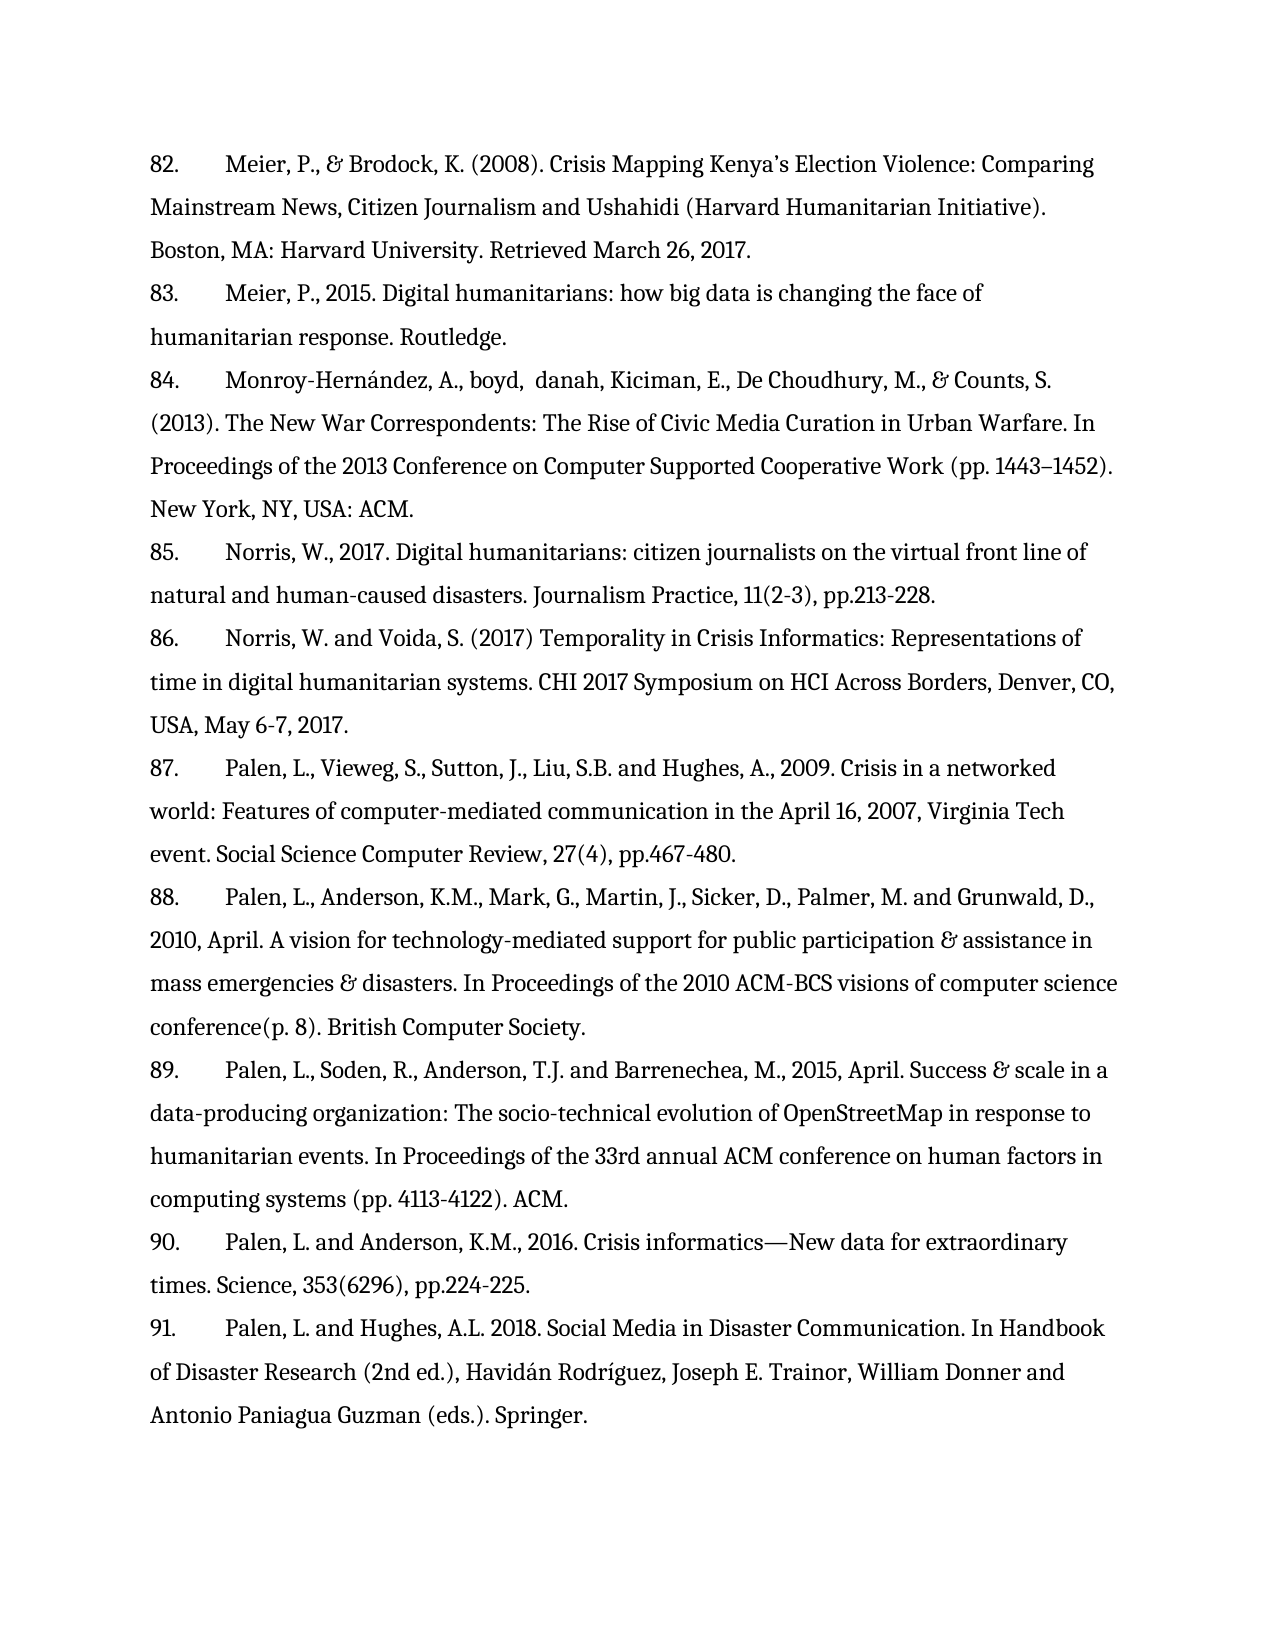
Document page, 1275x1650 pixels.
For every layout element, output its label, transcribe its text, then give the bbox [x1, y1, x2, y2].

text 82. Meier, P., & Brodock, K. (2008). Crisis Mapping Kenya’s Election Violence: Comparing Mainstream News, Citizen Journalism and Ushahidi (Harvard Humanitarian Initiative). Boston, MA: Harvard University. Retrieved March 26, 2017. [150, 150, 1125, 265]
text 88. Palen, L., Anderson, K.M., Mark, G., Martin, J., Sicker, D., Palmer, M. and Grunwald, D., 2010, April. A vision for technology-mediated support for public participation & assistance in mass emergencies & disasters. In Proceedings of the 2010 ACM-BCS visions of computer science conference(p. 8). British Computer Society. [150, 883, 1125, 1041]
text 86. Norris, W. and Voida, S. (2017) Temporality in Crisis Informatics: Representations of time in digital humanitarian systems. CHI 2017 Symposium on HCI Across Borders, Denver, CO, USA, May 6-7, 2017. [150, 624, 1125, 739]
text 90. Palen, L. and Anderson, K.M., 2016. Crisis informatics—New data for extraordinary times. Science, 353(6296), pp.224-225. [150, 1228, 1125, 1300]
text 89. Palen, L., Soden, R., Anderson, T.J. and Barrenechea, M., 2015, April. Success & scale in a data-producing organization: The socio-technical evolution of OpenStreetMap in response to humanitarian events. In Proceedings of the 33rd annual ACM conference on human factors in computing systems (pp. 4113-4122). ACM. [150, 1056, 1125, 1214]
text 85. Norris, W., 2017. Digital humanitarians: citizen journalists on the virtual front line of natural and human-caused disasters. Journalism Practice, 11(2-3), pp.213-228. [150, 538, 1125, 610]
text 91. Palen, L. and Hughes, A.L. 2018. Social Media in Disaster Communication. In Handbook of Disaster Research (2nd ed.), Havidán Rodríguez, Joseph E. Trainor, William Donner and Antonio Paniagua Guzman (eds.). Springer. [150, 1314, 1125, 1429]
text 84. Monroy-Hernández, A., boyd, danah, Kiciman, E., De Choudhury, M., & Counts, S. (2013). The New War Correspondents: The Rise of Civic Media Curation in Urban Warfare. In Proceedings of the 2013 Conference on Computer Supported Cooperative Work (pp. 1443–1452). New York, NY, USA: ACM. [150, 366, 1125, 524]
text 83. Meier, P., 2015. Digital humanitarians: how big data is changing the face of humanitarian response. Routledge. [150, 279, 1125, 351]
text 87. Palen, L., Vieweg, S., Sutton, J., Liu, S.B. and Hughes, A., 2009. Crisis in a networked world: Features of computer-mediated communication in the April 16, 2007, Virginia Tech event. Social Science Computer Review, 27(4), pp.467-480. [150, 754, 1125, 869]
